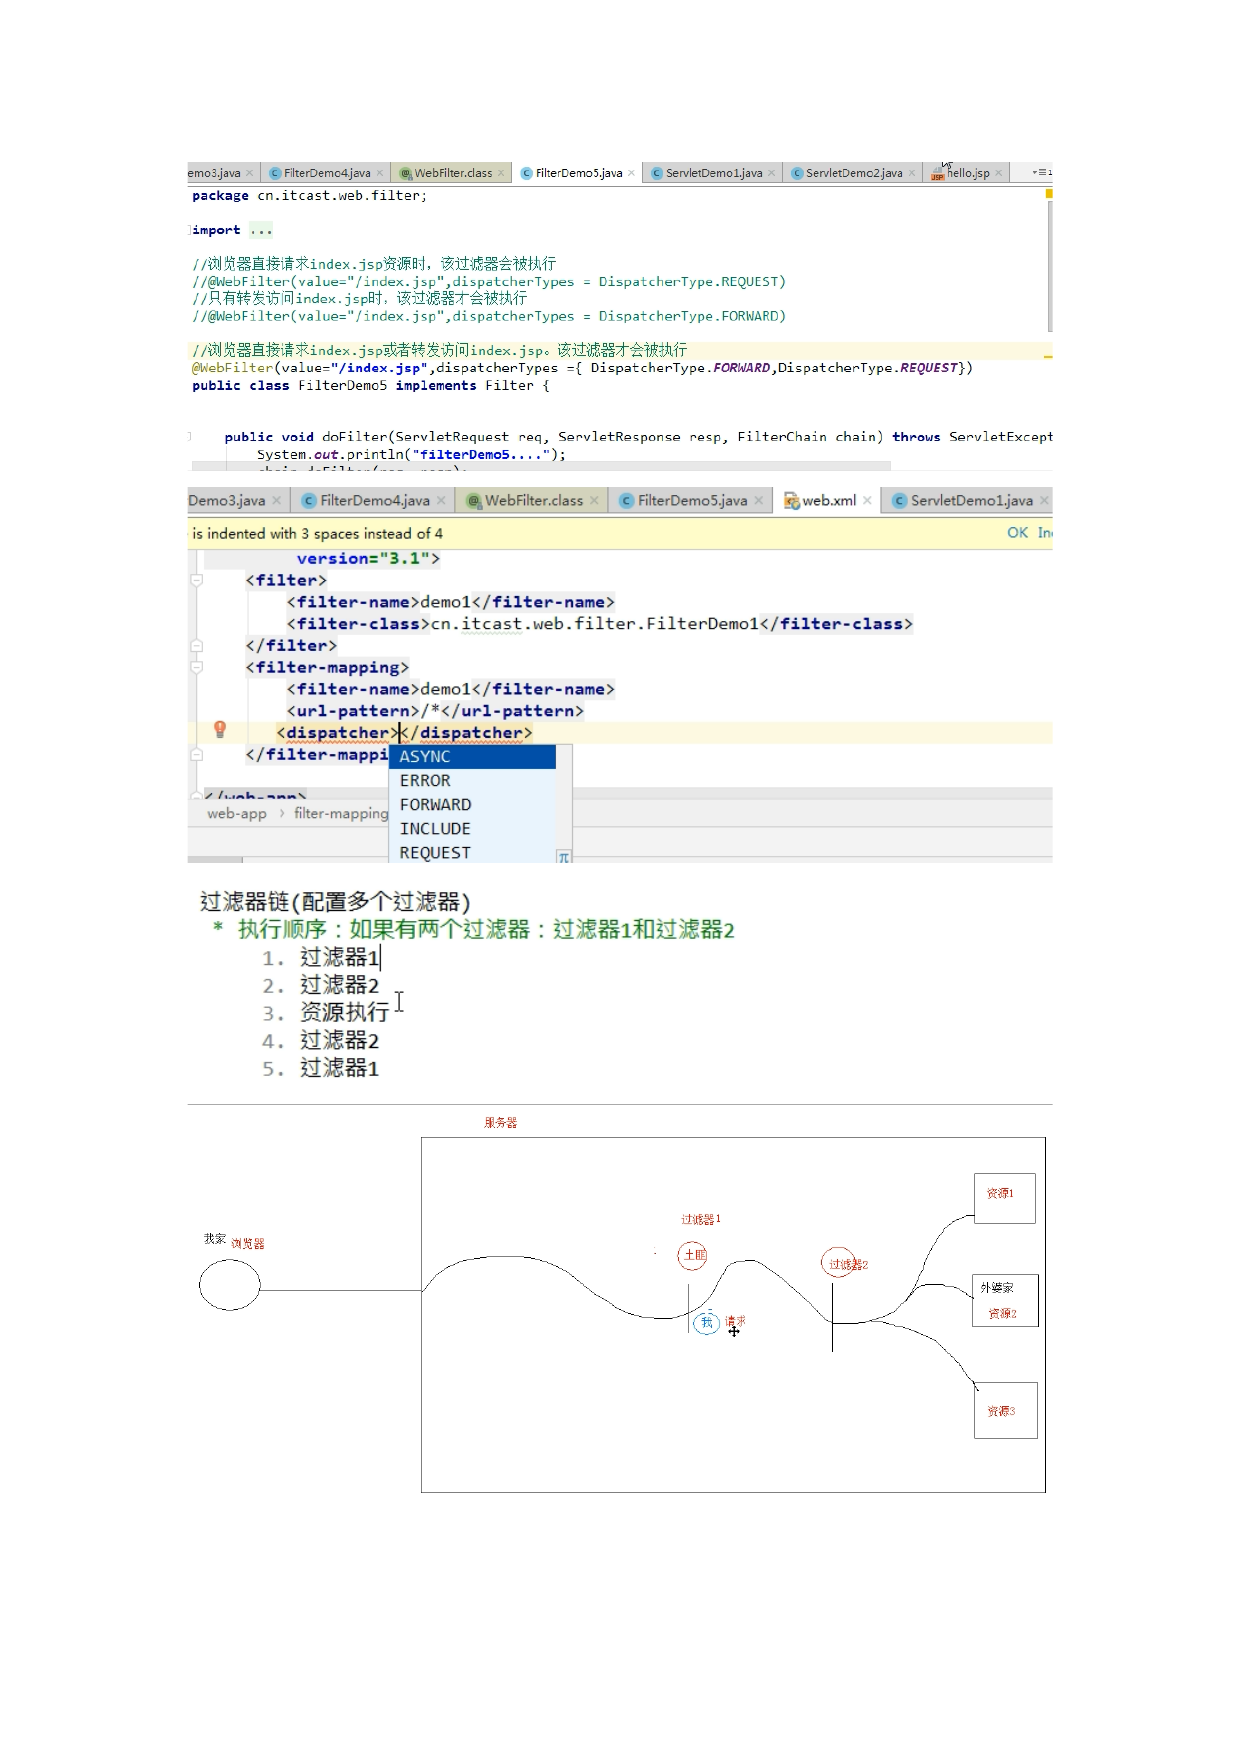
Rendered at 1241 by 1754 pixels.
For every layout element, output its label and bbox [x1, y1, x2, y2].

picture [187, 162, 1053, 471]
picture [187, 487, 1053, 863]
picture [187, 1104, 1053, 1504]
picture [187, 877, 768, 1091]
